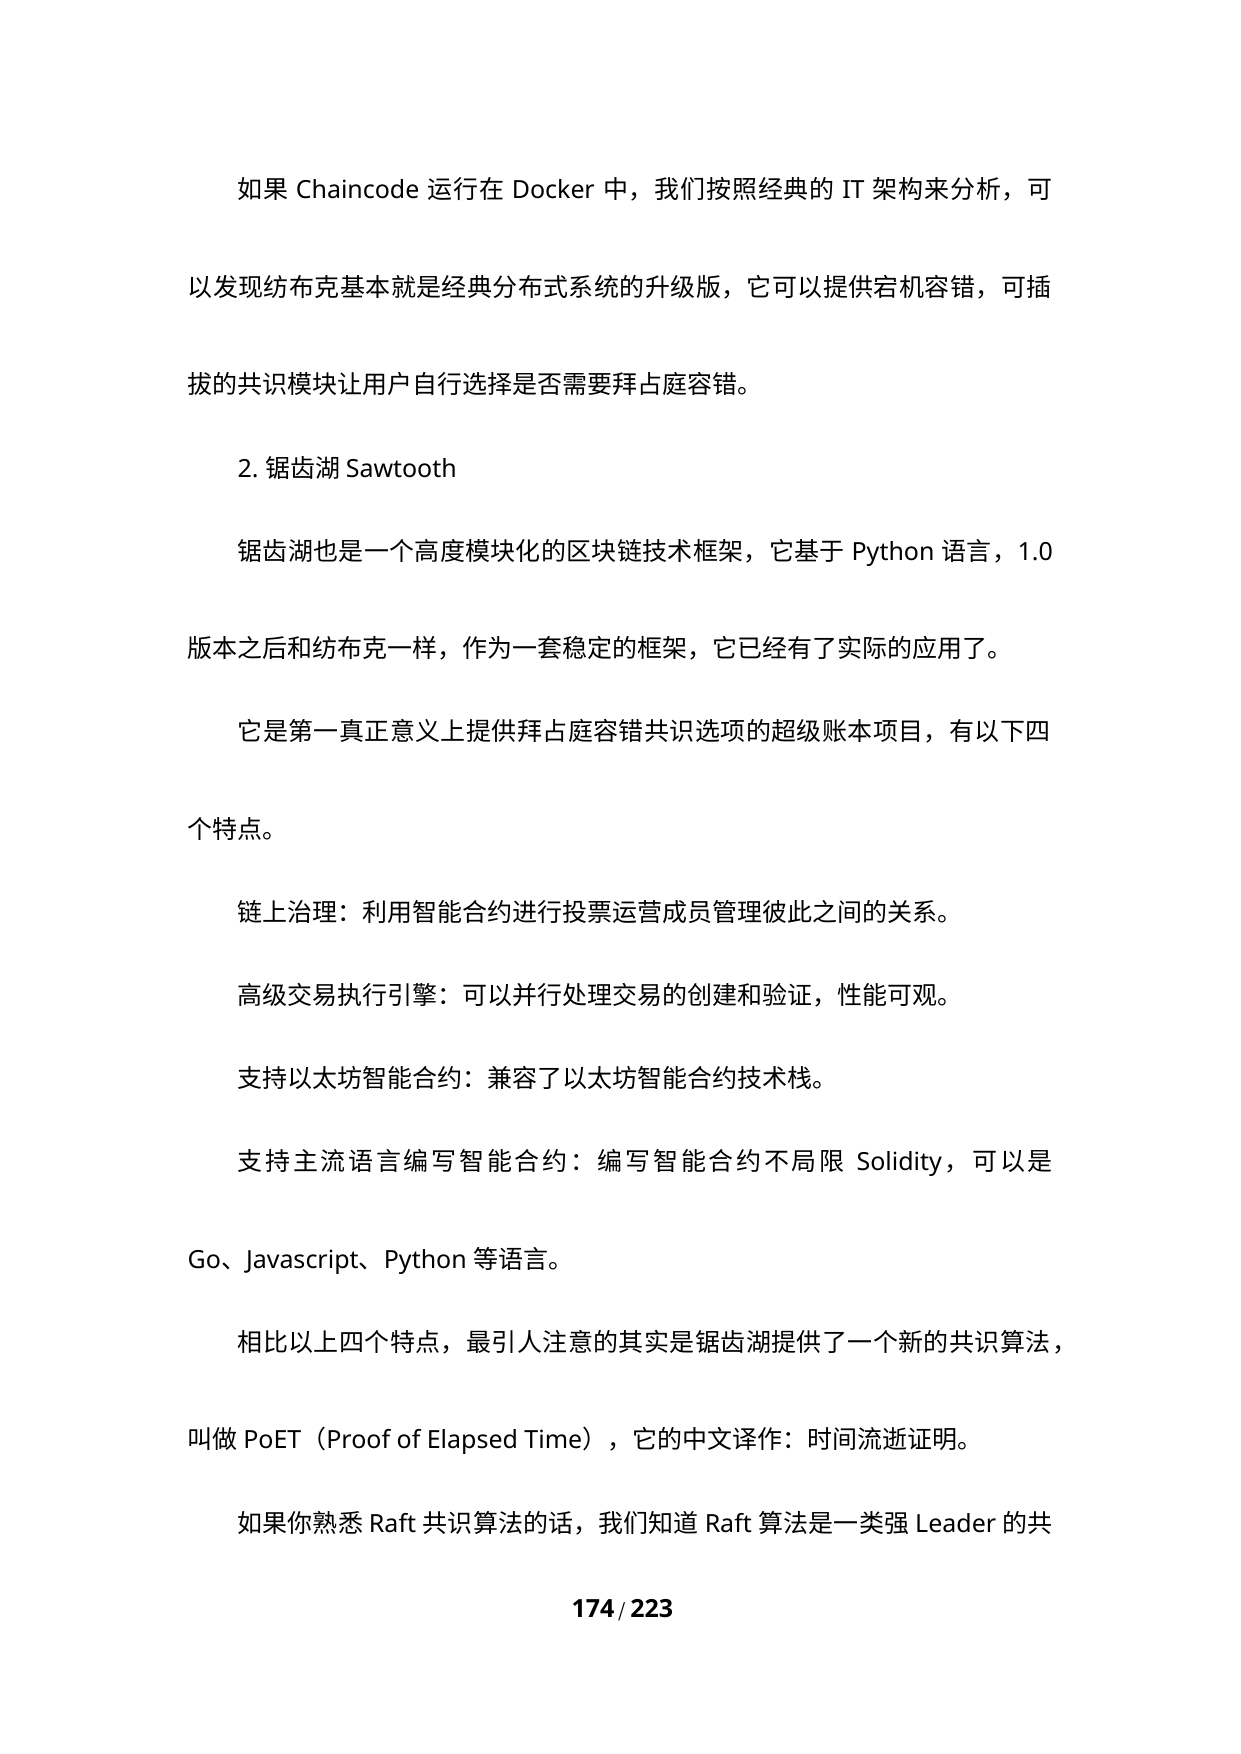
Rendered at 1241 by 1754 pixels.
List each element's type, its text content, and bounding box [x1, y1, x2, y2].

text 它是第一真正意义上提供拜占庭容错共识选项的超级账本项目，有以下四个特点。 [187, 697, 1053, 860]
text 2. 锯齿湖 Sawtooth [187, 434, 1053, 499]
text 支持主流语言编写智能合约：编写智能合约不局限 Solidity，可以是 Go、Javascript、Python 等语言。 [187, 1127, 1053, 1290]
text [187, 1489, 1053, 1554]
text 如果 Chaincode 运行在 Docker 中，我们按照经典的 IT 架构来分析，可以发现纺布克基本就是经典分布式系统的升级版，它可以提供宕机容错，可插拔的共识模块让用户自行选择是否需要拜占庭容错。 [187, 156, 1053, 416]
text 支持以太坊智能合约：兼容了以太坊智能合约技术栈。 [187, 1044, 1053, 1109]
text 锯齿湖也是一个高度模块化的区块链技术框架，它基于 Python 语言，1.0 版本之后和纺布克一样，作为一套稳定的框架，它已经有了实际的应用了。 [187, 517, 1053, 679]
text 高级交易执行引擎：可以并行处理交易的创建和验证，性能可观。 [187, 961, 1053, 1026]
text 链上治理：利用智能合约进行投票运营成员管理彼此之间的关系。 [187, 878, 1053, 943]
text 相比以上四个特点，最引人注意的其实是锯齿湖提供了一个新的共识算法，叫做 PoET（Proof of Elapsed Time），它的中文译作：时间流逝证明。 [187, 1308, 1053, 1471]
